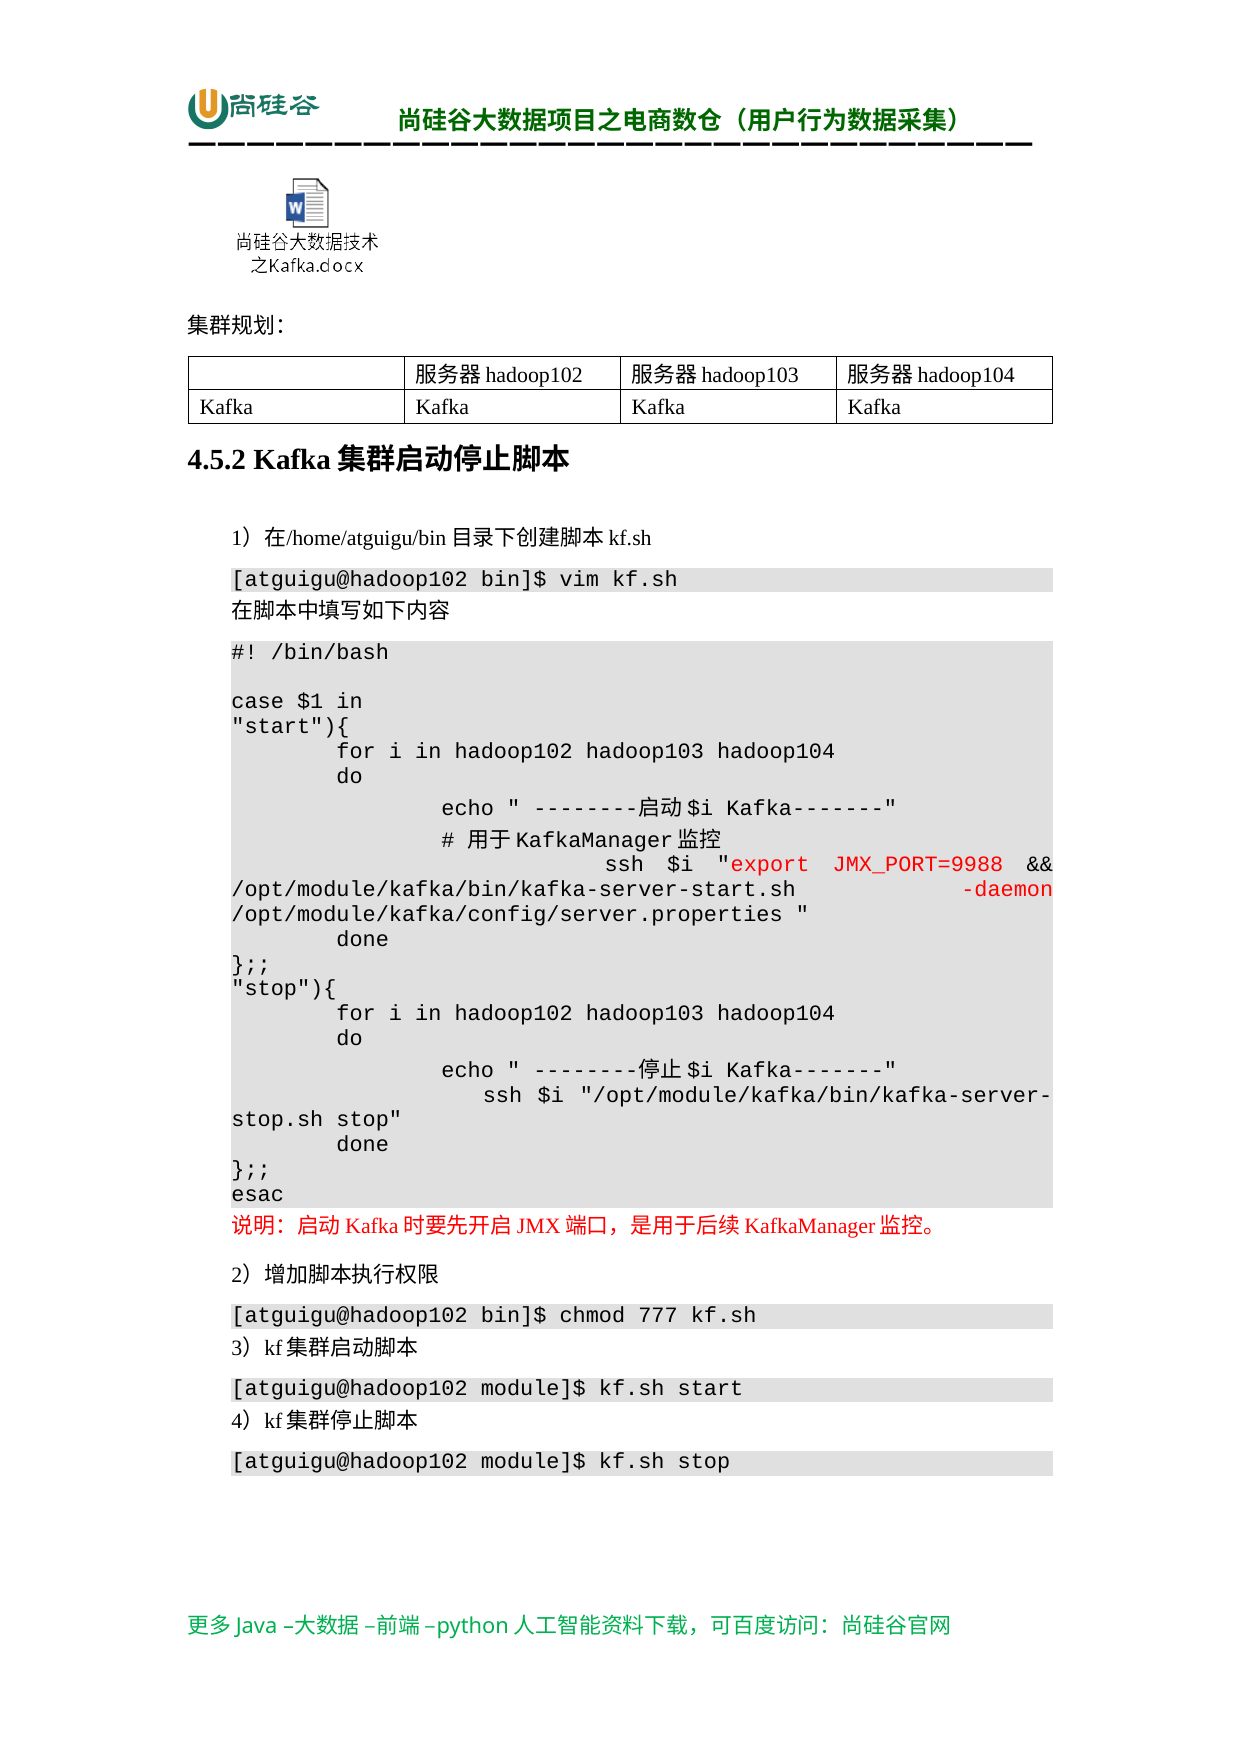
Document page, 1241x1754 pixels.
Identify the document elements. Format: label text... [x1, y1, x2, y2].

table_header 服务器hadoop104 [837, 357, 1052, 389]
text for i in hadoop102 hadoop103 hadoop104 [231, 740, 1053, 765]
text [atguigu@hadoop102 module]$ kf.sh stop [231, 1451, 1053, 1476]
text [atguigu@hadoop102 bin]$ vim kf.sh [231, 568, 1053, 592]
text 3）kf集群启动脚本 [187, 1329, 1053, 1362]
text echo " --------启动 $i Kafka-------" [231, 789, 1053, 822]
subtitle 4.5.2 Kafka集群启动停止脚本 [187, 424, 1053, 489]
table_header 服务器hadoop102 [405, 357, 620, 389]
text esac [231, 1183, 1053, 1208]
table_cell Kafka [189, 390, 404, 423]
picture [187, 88, 321, 130]
text #! /bin/bash [231, 641, 1053, 666]
table_cell Kafka [405, 390, 620, 423]
text ssh $i "/opt/module/kafka/bin/kafka-server-stop.sh stop" [231, 1084, 1053, 1133]
text ssh $i "export JMX_PORT=9988 && /opt/module/kafka/bin/kafka-server-start.sh -daemon /opt/module/kafka/config/server.properties " [231, 853, 1053, 928]
text do [231, 765, 1053, 789]
text 2）增加脚本执行权限 [187, 1256, 1053, 1289]
text 1）在/home/atguigu/bin目录下创建脚本kf.sh [187, 519, 1053, 552]
table_cell Kafka [621, 390, 836, 423]
text 说明：启动Kafka时要先开启JMX端口，是用于后续KafkaManager监控。 [187, 1208, 1053, 1240]
table_header [189, 357, 404, 389]
text echo " --------停止 $i Kafka-------" [231, 1052, 1053, 1084]
text };; [231, 953, 1053, 977]
text };; [231, 1158, 1053, 1183]
text [atguigu@hadoop102 bin]$ chmod 777 kf.sh [231, 1304, 1053, 1329]
text 4）kf集群停止脚本 [187, 1402, 1053, 1435]
text "start"){ [231, 715, 1053, 740]
text 集群规划： [187, 307, 1053, 340]
table_cell Kafka [837, 390, 1052, 423]
text done [231, 1133, 1053, 1158]
text "stop"){ [231, 977, 1053, 1002]
text for i in hadoop102 hadoop103 hadoop104 [231, 1002, 1053, 1027]
text 在脚本中填写如下内容 [187, 592, 1053, 625]
text # 用于KafkaManager监控 [231, 822, 1053, 853]
table_header 服务器hadoop103 [621, 357, 836, 389]
text [atguigu@hadoop102 module]$ kf.sh start [231, 1378, 1053, 1402]
text done [231, 928, 1053, 953]
text do [231, 1027, 1053, 1052]
text case $1 in [231, 690, 1053, 715]
